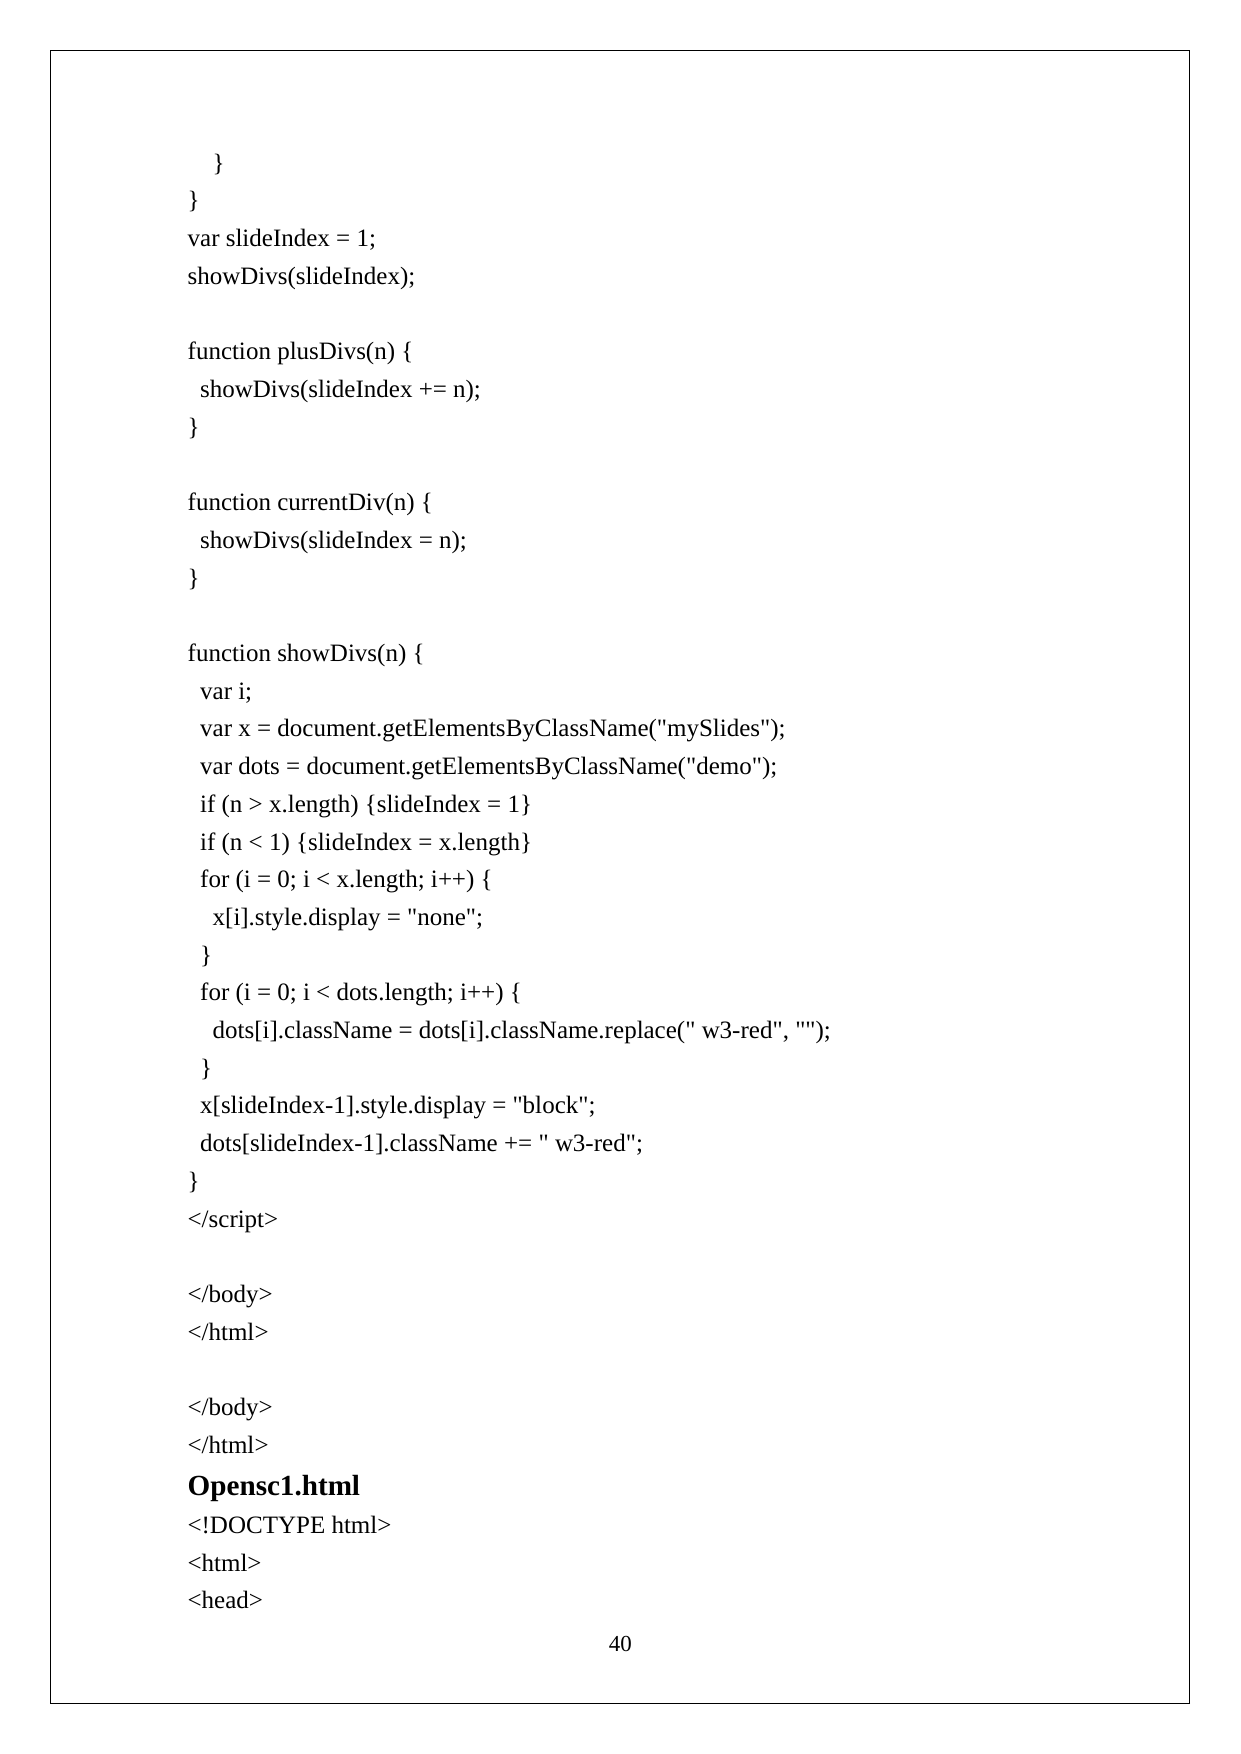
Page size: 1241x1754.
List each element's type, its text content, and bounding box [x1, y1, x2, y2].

subtitle var slideIndex = 1; [187, 223, 1140, 252]
subtitle showDivs(slideIndex); [187, 261, 1140, 290]
subtitle </body> [187, 1279, 1140, 1308]
subtitle for (i = 0; i < x.length; i++) { [187, 864, 1140, 893]
subtitle } [187, 412, 1140, 441]
subtitle Opensc1.html [187, 1468, 1140, 1501]
subtitle </html> [187, 1317, 1140, 1346]
subtitle showDivs(slideIndex = n); [187, 525, 1140, 554]
subtitle showDivs(slideIndex += n); [187, 374, 1140, 403]
subtitle dots[slideIndex-1].className += " w3-red"; [187, 1128, 1140, 1157]
subtitle </body> [187, 1392, 1140, 1421]
subtitle function currentDiv(n) { [187, 487, 1140, 516]
subtitle <head> [187, 1586, 1140, 1614]
subtitle </html> [187, 1430, 1140, 1459]
subtitle x[i].style.display = "none"; [187, 902, 1140, 931]
subtitle var dots = document.getElementsByClassName("demo"); [187, 751, 1140, 780]
subtitle var i; [187, 676, 1140, 704]
subtitle var x = document.getElementsByClassName("mySlides"); [187, 713, 1140, 742]
subtitle if (n < 1) {slideIndex = x.length} [187, 827, 1140, 855]
subtitle } [187, 148, 1140, 177]
subtitle x[slideIndex-1].style.display = "block"; [187, 1091, 1140, 1119]
subtitle <!DOCTYPE html> [187, 1510, 1140, 1539]
subtitle } [187, 1166, 1140, 1195]
subtitle dots[i].className = dots[i].className.replace(" w3-red", ""); [187, 1015, 1140, 1044]
subtitle for (i = 0; i < dots.length; i++) { [187, 977, 1140, 1006]
subtitle function plusDivs(n) { [187, 336, 1140, 365]
subtitle if (n > x.length) {slideIndex = 1} [187, 789, 1140, 818]
subtitle } [187, 1053, 1140, 1082]
subtitle function showDivs(n) { [187, 638, 1140, 667]
subtitle <html> [187, 1548, 1140, 1577]
subtitle } [187, 186, 1140, 214]
subtitle } [187, 563, 1140, 591]
subtitle </script> [187, 1204, 1140, 1232]
subtitle } [187, 940, 1140, 968]
